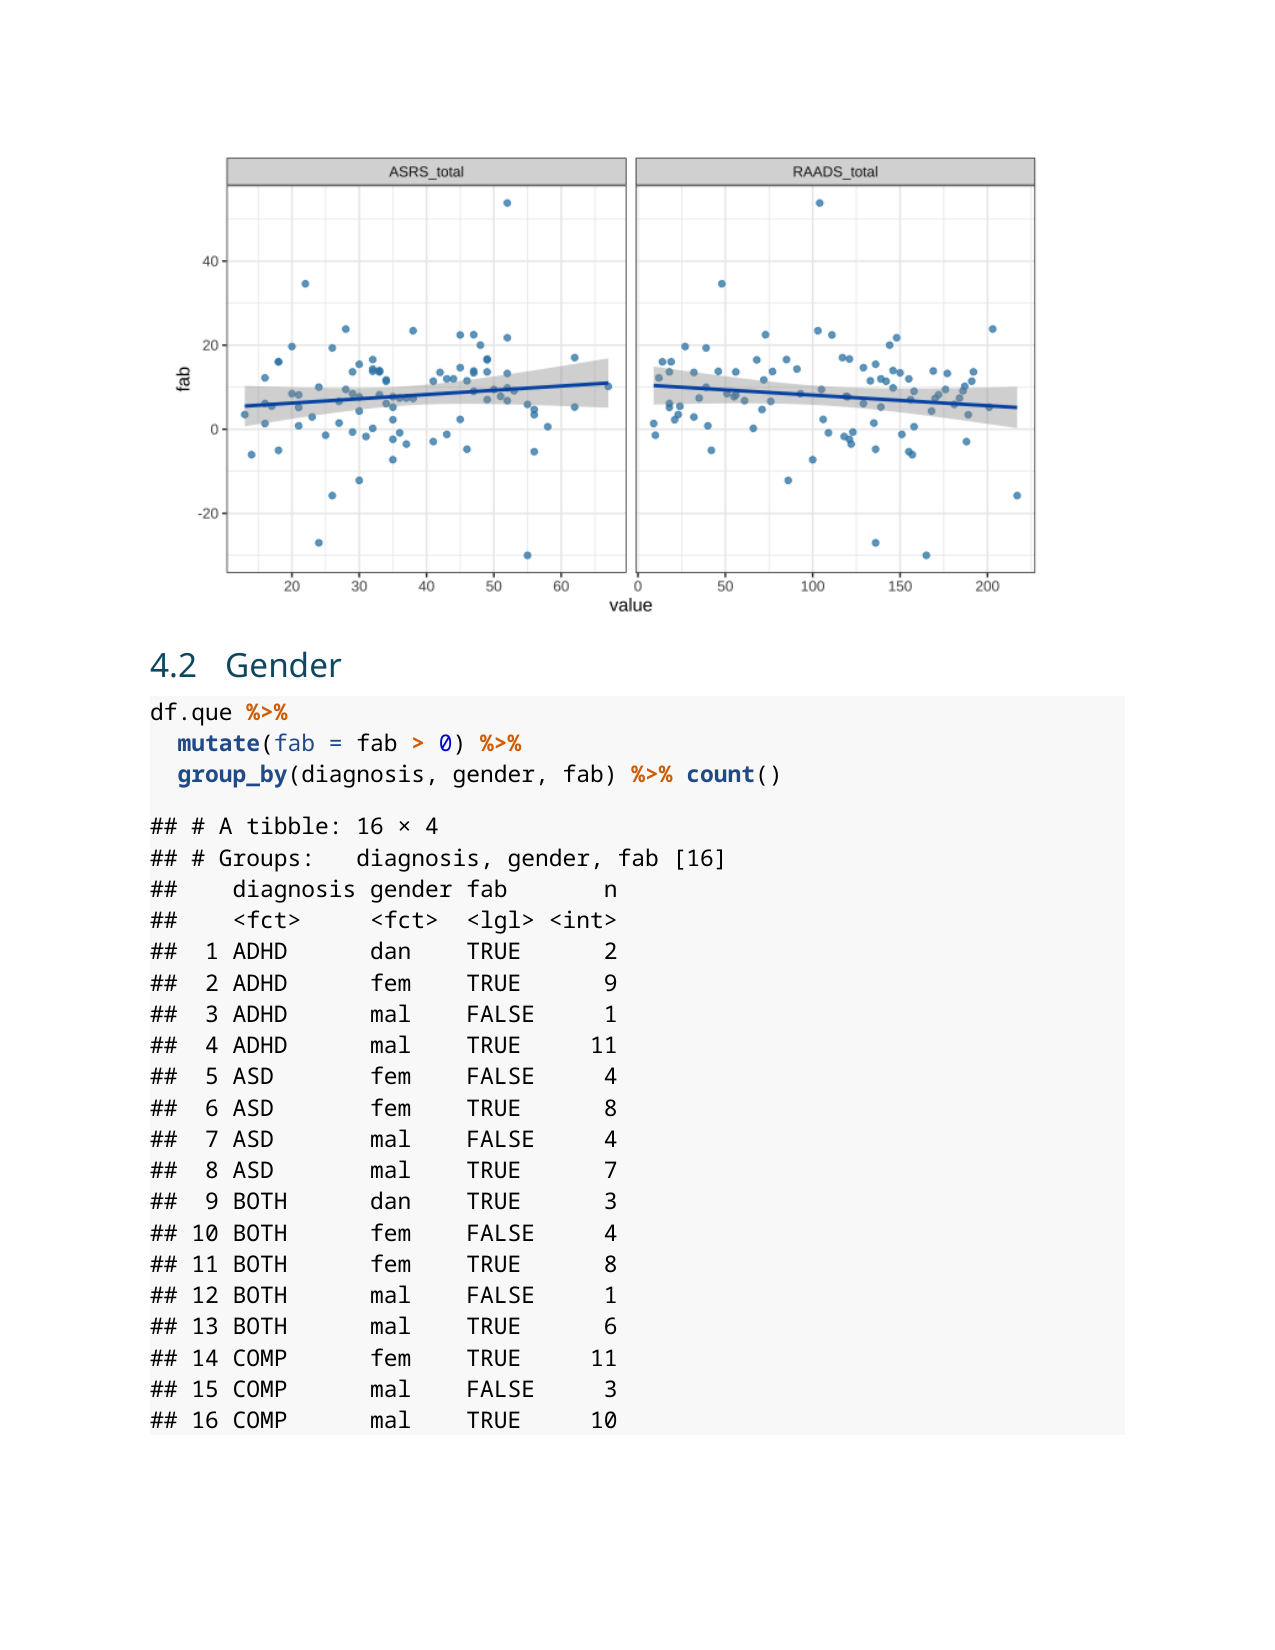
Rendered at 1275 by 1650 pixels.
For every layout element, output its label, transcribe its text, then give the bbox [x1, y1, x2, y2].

text ## # A tibble: 16 × 4 ## # Groups: diagnosis, gender, fab [16] ## diagnosis gender fab n ## <fct> <fct> <lgl> <int> ## 1 ADHD dan TRUE 2 ## 2 ADHD fem TRUE 9 ## 3 ADHD mal FALSE 1 ## 4 ADHD mal TRUE 11 ## 5 ASD fem FALSE 4 ## 6 ASD fem TRUE 8 ## 7 ASD mal FALSE 4 ## 8 ASD mal TRUE 7 ## 9 BOTH dan TRUE 3 ## 10 BOTH fem FALSE 4 ## 11 BOTH fem TRUE 8 ## 12 BOTH mal FALSE 1 ## 13 BOTH mal TRUE 6 ## 14 COMP fem TRUE 11 ## 15 COMP mal FALSE 3 ## 16 COMP mal TRUE 10 [150, 810, 1125, 1435]
subtitle 4.2 Gender [150, 642, 1125, 687]
text df.que %>% mutate(fab = fab > 0) %>% group_by(diagnosis, gender, fab) %>% count() [287, 696, 1125, 789]
picture [168, 150, 1044, 624]
